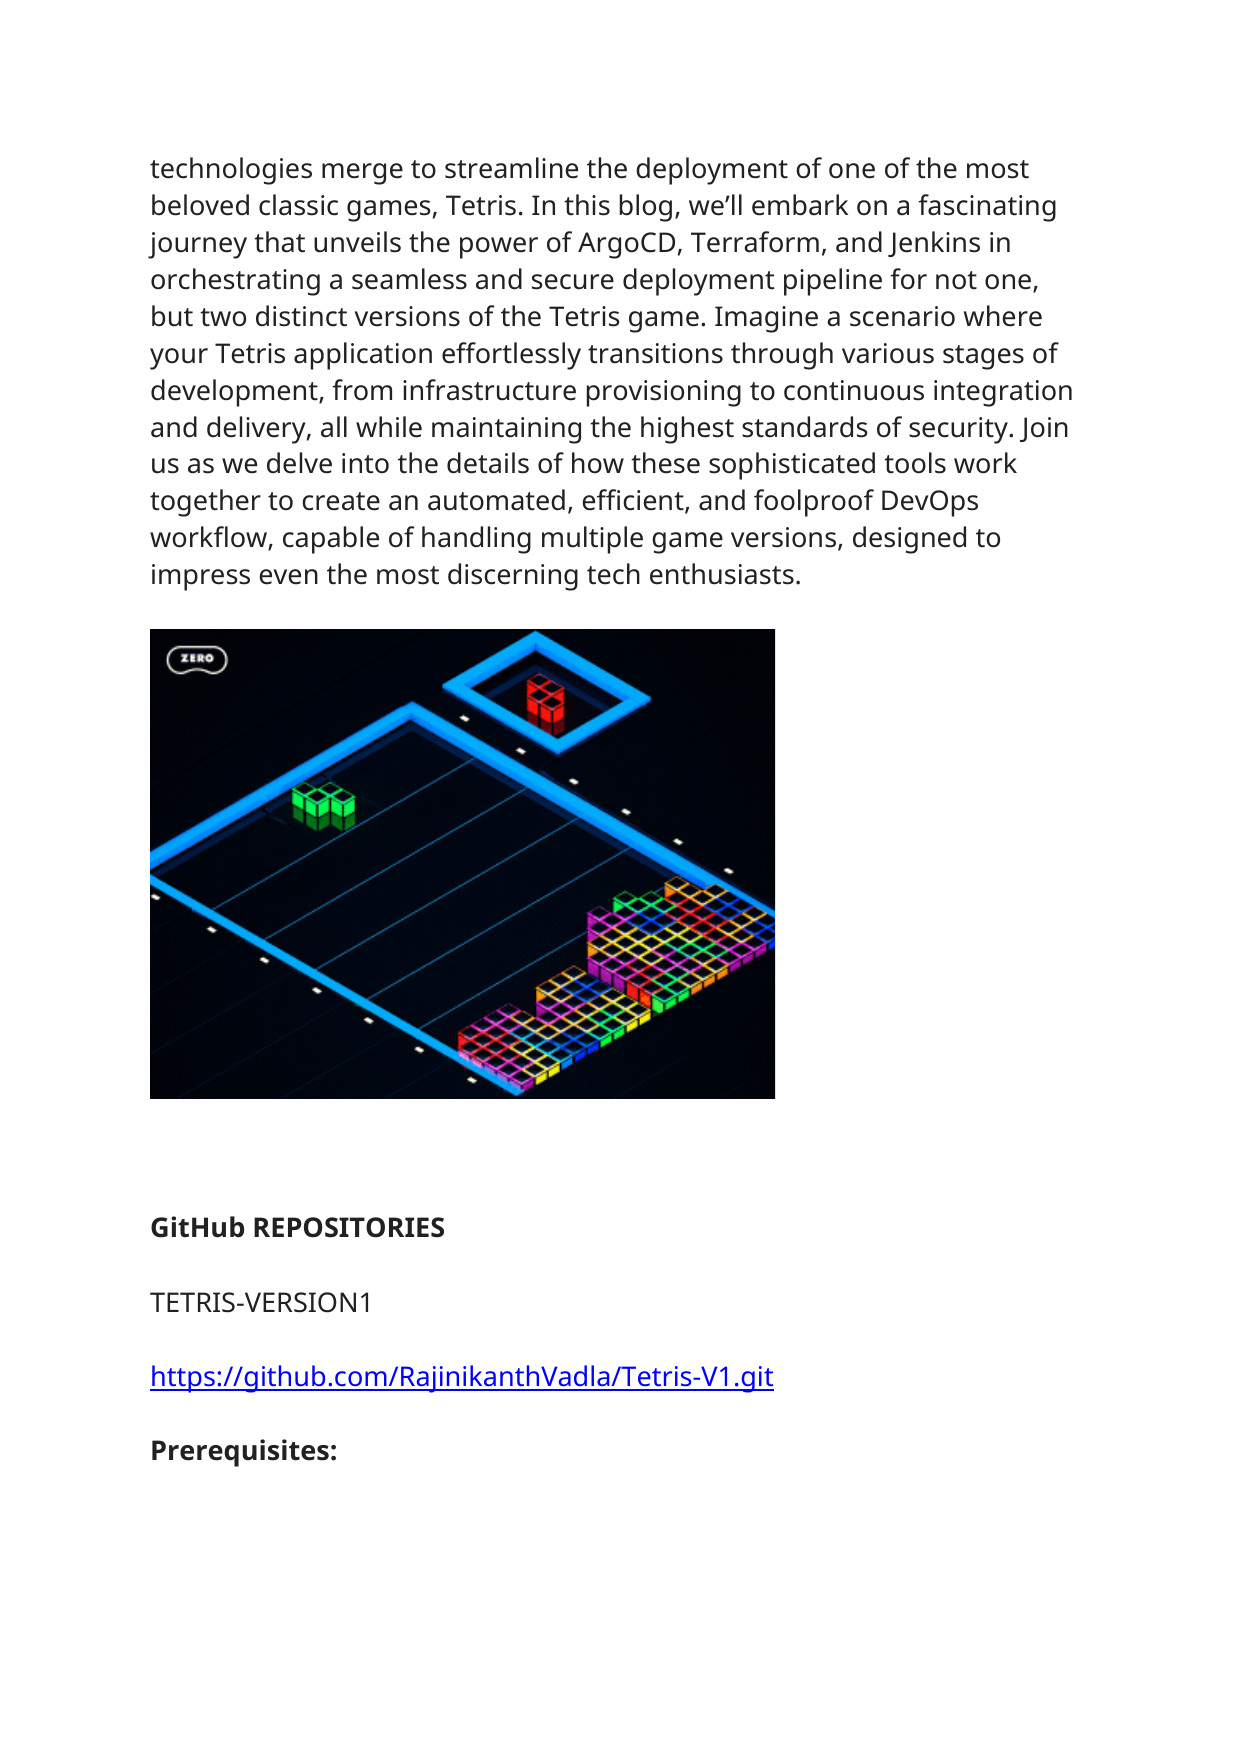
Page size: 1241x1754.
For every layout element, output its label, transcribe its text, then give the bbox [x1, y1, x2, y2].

picture [150, 629, 775, 1099]
text TETRIS-VERSION1 [150, 1283, 1090, 1320]
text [150, 150, 1090, 1246]
text https://github.com/RajinikanthVadla/Tetris-V1.git [150, 1357, 1090, 1394]
text Prerequisites: [150, 1432, 1090, 1469]
